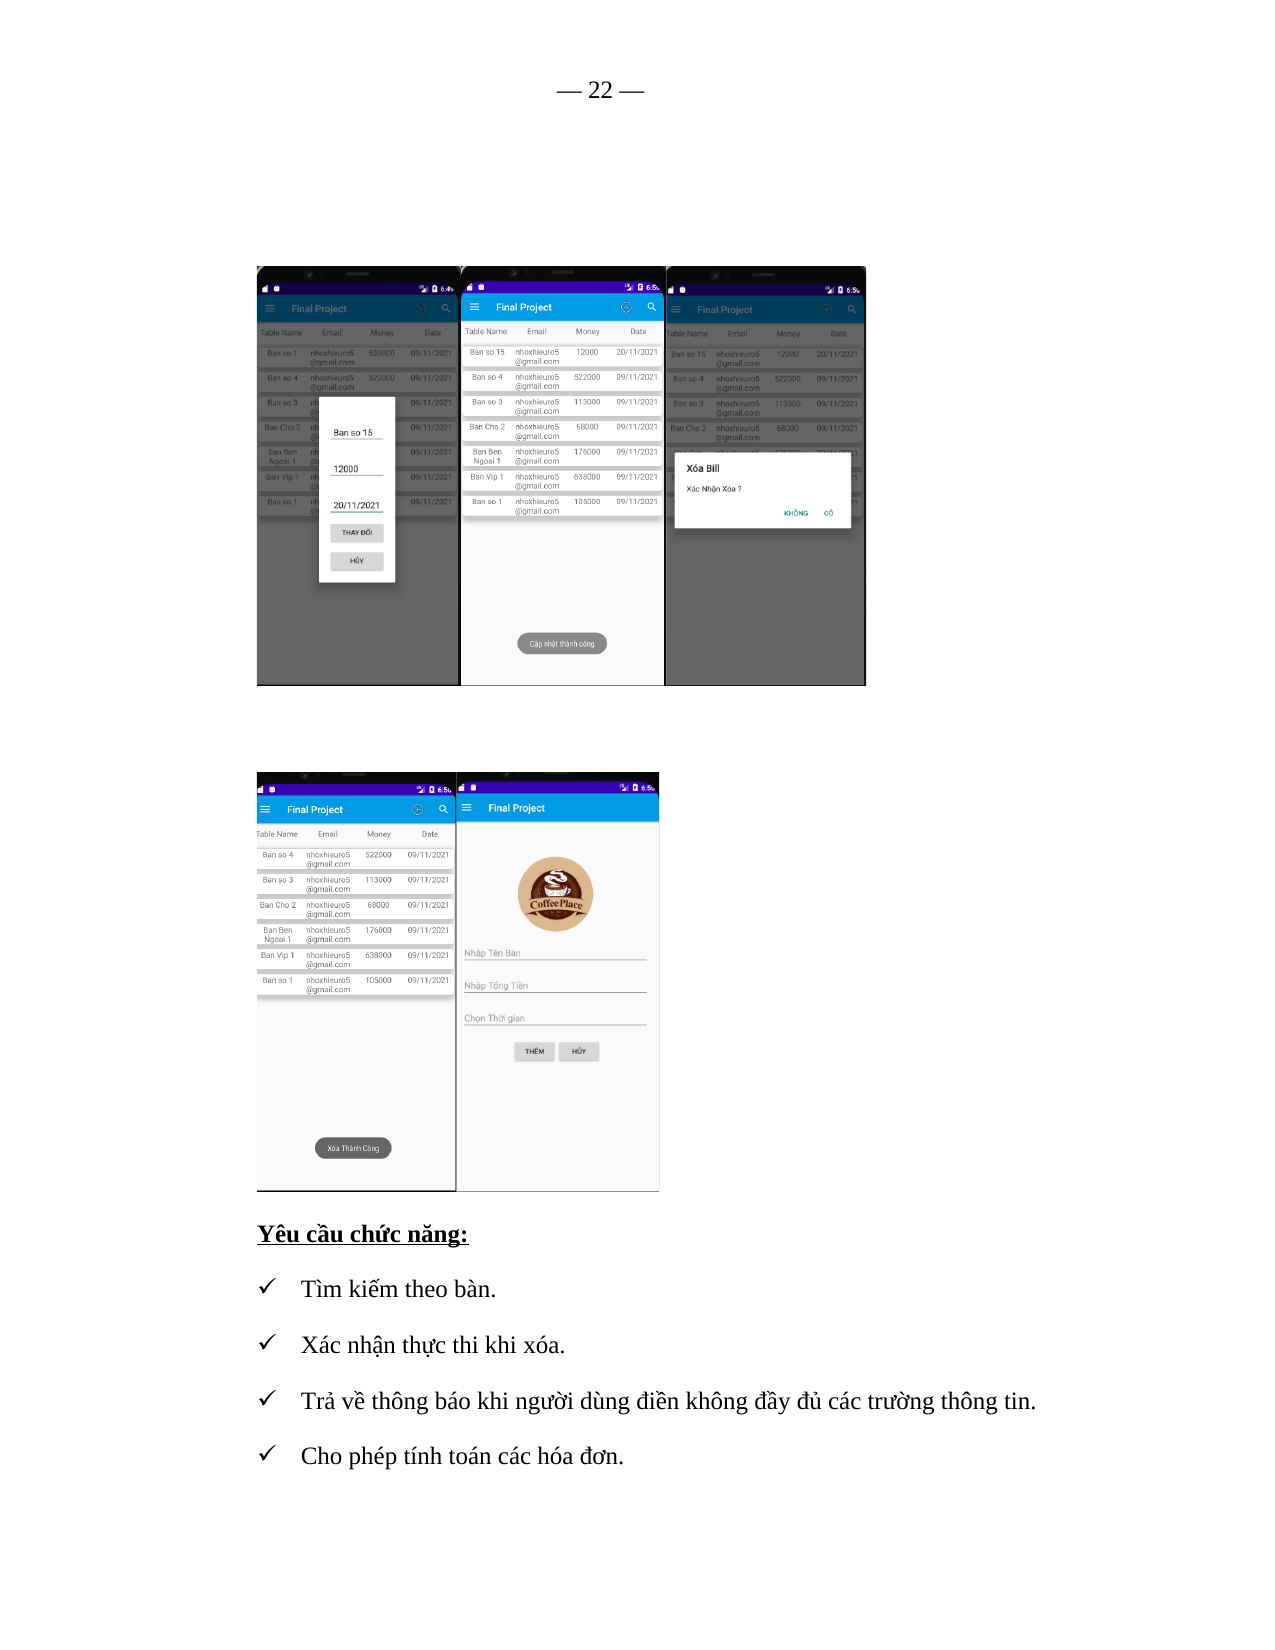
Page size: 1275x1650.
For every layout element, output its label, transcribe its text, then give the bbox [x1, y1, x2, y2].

picture [256, 772, 660, 796]
picture [329, 308, 339, 313]
picture [256, 266, 867, 686]
list Xác nhận thực thi khi xóa. [257, 1330, 1157, 1359]
picture [527, 805, 537, 812]
picture [256, 822, 660, 1192]
list Cho phép tính toán các hóa đơn. [257, 1441, 1157, 1470]
list Trả về thông báo khi người dùng điền không đầy đủ các trường thông tin. [257, 1386, 1157, 1414]
list Tìm kiếm theo bàn. [257, 1274, 1157, 1303]
text Yêu cầu chức năng: [257, 1219, 1157, 1248]
